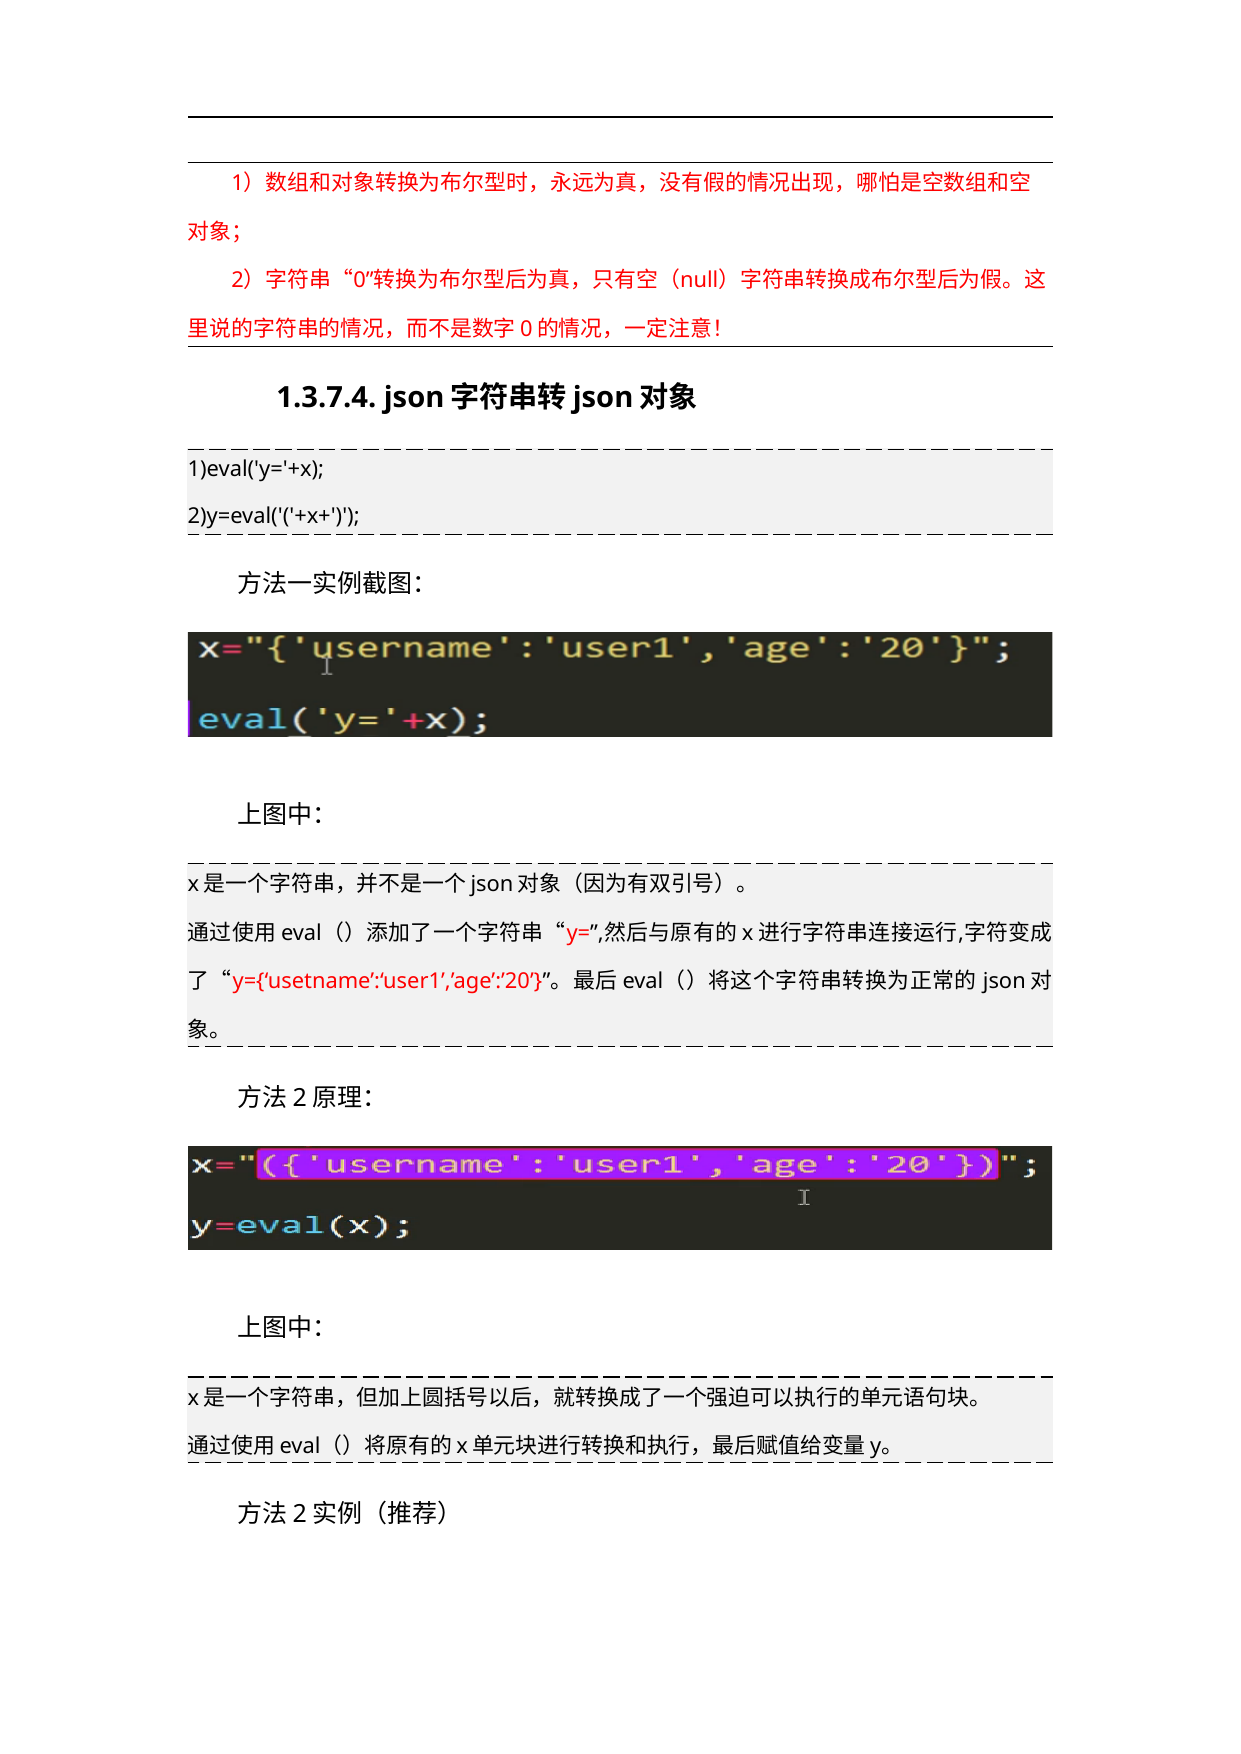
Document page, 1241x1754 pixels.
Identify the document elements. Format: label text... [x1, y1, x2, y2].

text 通过使用eval（）添加了一个字符串“y=”,然后与原有的x进行字符串连接运行,字符变成了“y={‘usetname’:‘user1’,’age’:’20’}”。最后eval（）将这个字符串转换为正常的json对象。 [187, 911, 1053, 1047]
text 上图中： [187, 1293, 1053, 1358]
picture [188, 1146, 1053, 1250]
text 2）字符串“0”转换为布尔型后为真，只有空（null）字符串转换成布尔型后为假。这里说的字符串的情况，而不是数字0的情况，一定注意！ [187, 259, 1053, 347]
text 2)y=eval('('+x+')'); [187, 496, 1053, 535]
subtitle json字符串转json对象 [276, 362, 1053, 427]
text 1)eval('y='+x); [187, 448, 1053, 484]
text 方法2原理： [187, 1063, 1053, 1128]
picture [187, 632, 1053, 737]
text 通过使用eval（）将原有的x单元块进行转换和执行，最后赋值给变量y。 [187, 1425, 1053, 1463]
text x是一个字符串，并不是一个json对象（因为有双引号）。 [187, 863, 1053, 898]
text 1）数组和对象转换为布尔型时，永远为真，没有假的情况出现，哪怕是空数组和空对象； [187, 163, 1053, 246]
text 方法2实例（推荐） [187, 1479, 1053, 1544]
text x是一个字符串，但加上圆括号以后，就转换成了一个强迫可以执行的单元语句块。 [187, 1376, 1053, 1412]
text 方法一实例截图： [187, 549, 1053, 614]
text 上图中： [187, 780, 1053, 845]
